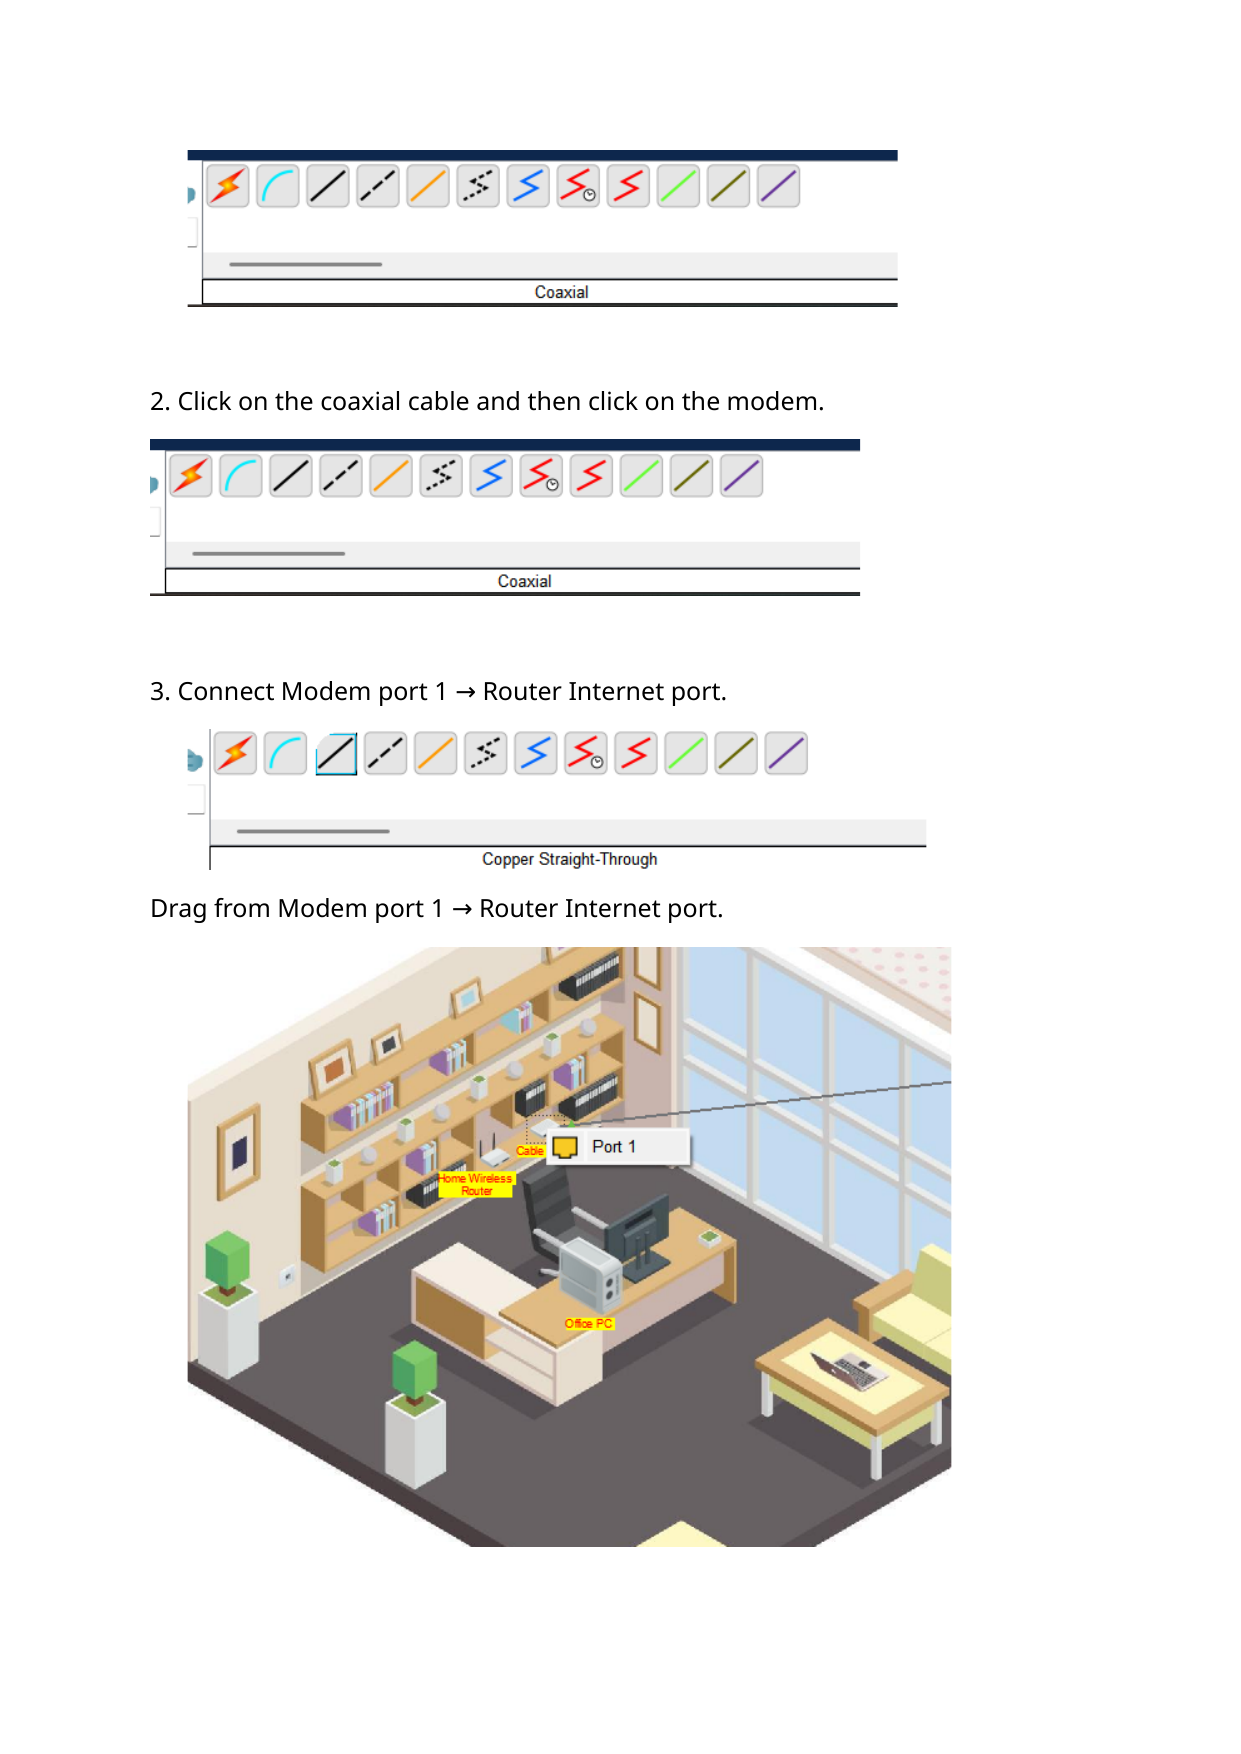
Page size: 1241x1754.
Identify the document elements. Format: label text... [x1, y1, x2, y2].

picture [150, 439, 861, 596]
picture [187, 150, 898, 307]
picture [187, 729, 927, 870]
text 3. Connect Modem port 1 → Router Internet port. [150, 673, 1090, 708]
picture [187, 947, 952, 1547]
text 2. Click on the coaxial cable and then click on the modem. [150, 384, 1090, 418]
text Drag from Modem port 1 → Router Internet port. [150, 891, 1090, 925]
